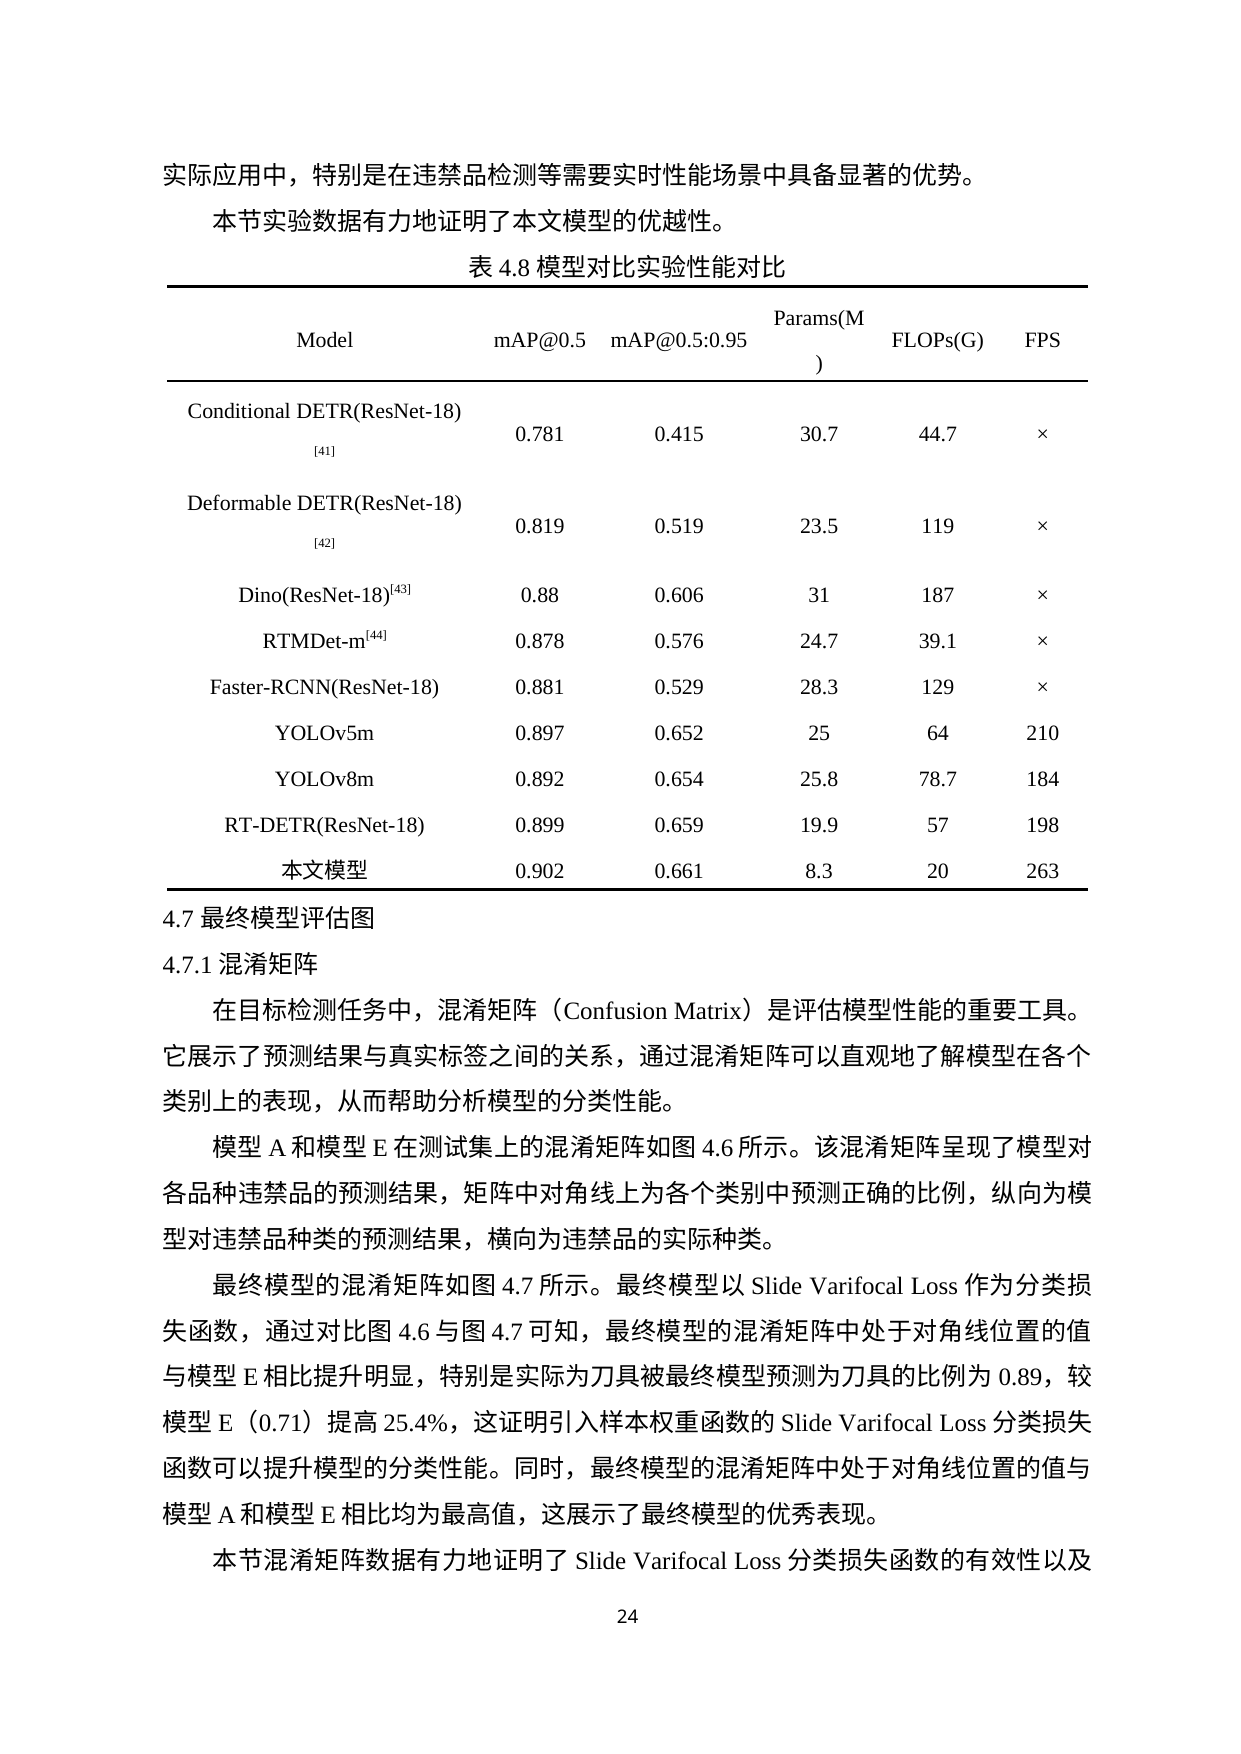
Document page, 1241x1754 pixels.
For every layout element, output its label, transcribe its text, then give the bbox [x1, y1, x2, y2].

table_cell 0.654 [598, 750, 760, 796]
table_cell RT-DETR(ResNet-18) [167, 796, 482, 842]
table_cell 57 [878, 796, 997, 842]
table_cell 0.576 [598, 611, 760, 657]
table_cell 0.892 [482, 750, 598, 796]
table_cell 64 [878, 704, 997, 749]
text 模型A和模型E在测试集上的混淆矩阵如图4.6所示。该混淆矩阵呈现了模型对各品种违禁品的预测结果，矩阵中对角线上为各个类别中预测正确的比例，纵向为模型对违禁品种类的预测结果，横向为违禁品的实际种类。 [162, 1120, 1092, 1257]
table_cell 0.878 [482, 611, 598, 657]
table_cell 0.415 [598, 382, 760, 474]
table_cell 0.881 [482, 658, 598, 703]
table_cell × [998, 382, 1088, 474]
table_cell × [998, 658, 1088, 703]
table_cell 0.902 [482, 842, 598, 888]
text 最终模型的混淆矩阵如图4.7所示。最终模型以Slide Varifocal Loss作为分类损失函数，通过对比图4.6与图4.7可知，最终模型的混淆矩阵中处于对角线位置的值与模型E相比提升明显，特别是实际为刀具被最终模型预测为刀具的比例为0.89，较模型E（0.71）提高25.4%，这证明引入样本权重函数的Slide Varifocal Loss分类损失函数可以提升模型的分类性能。同时，最终模型的混淆矩阵中处于对角线位置的值与模型A和模型E相比均为最高值，这展示了最终模型的优秀表现。 [162, 1257, 1092, 1532]
table_cell × [998, 474, 1088, 565]
table_cell 0.606 [598, 565, 760, 611]
table_cell 30.7 [760, 382, 878, 474]
table_cell 25 [760, 704, 878, 749]
table_cell 129 [878, 658, 997, 703]
table_cell 44.7 [878, 382, 997, 474]
subtitle 4.7 最终模型评估图 [162, 891, 1092, 937]
table_cell 0.88 [482, 565, 598, 611]
text 表4.8 模型对比实验性能对比 [162, 239, 1092, 285]
table_cell 19.9 [760, 796, 878, 842]
table_cell 28.3 [760, 658, 878, 703]
table_cell 0.519 [598, 474, 760, 565]
table_cell 0.659 [598, 796, 760, 842]
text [162, 1532, 1092, 1578]
table_cell Faster-RCNN(ResNet-18) [167, 658, 482, 703]
table_cell 39.1 [878, 611, 997, 657]
table_cell 8.3 [760, 842, 878, 888]
table_header mAP@0.5 [482, 288, 598, 380]
table_cell 0.529 [598, 658, 760, 703]
table_cell 0.819 [482, 474, 598, 565]
table_cell 198 [998, 796, 1088, 842]
table_header Params(M) [760, 288, 878, 380]
table_cell 184 [998, 750, 1088, 796]
table_cell 210 [998, 704, 1088, 749]
table_header Model [167, 288, 482, 380]
table_cell 263 [998, 842, 1088, 888]
table_cell 31 [760, 565, 878, 611]
table_cell 20 [878, 842, 997, 888]
text 本节实验数据有力地证明了本文模型的优越性。 [162, 193, 1092, 239]
table_cell 187 [878, 565, 997, 611]
table_cell 0.899 [482, 796, 598, 842]
table_header mAP@0.5:0.95 [598, 288, 760, 380]
table_cell RTMDet-m[44] [167, 611, 482, 657]
table_cell 0.661 [598, 842, 760, 888]
table_cell Dino(ResNet-18)[43] [167, 565, 482, 611]
table_header FLOPs(G) [878, 288, 997, 380]
table_cell 0.781 [482, 382, 598, 474]
subtitle 4.7.1 混淆矩阵 [162, 937, 1092, 982]
table_cell 本文模型 [167, 842, 482, 888]
table_cell 25.8 [760, 750, 878, 796]
table_cell × [998, 611, 1088, 657]
table_cell Deformable DETR(ResNet-18)[42] [167, 474, 482, 565]
table_cell 119 [878, 474, 997, 565]
table_cell 0.897 [482, 704, 598, 749]
table_cell 23.5 [760, 474, 878, 565]
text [162, 148, 1092, 193]
table_cell 0.652 [598, 704, 760, 749]
table_cell 78.7 [878, 750, 997, 796]
text 在目标检测任务中，混淆矩阵（Confusion Matrix）是评估模型性能的重要工具。它展示了预测结果与真实标签之间的关系，通过混淆矩阵可以直观地了解模型在各个类别上的表现，从而帮助分析模型的分类性能。 [162, 982, 1092, 1120]
table_cell × [998, 565, 1088, 611]
table_cell 24.7 [760, 611, 878, 657]
table_cell YOLOv8m [167, 750, 482, 796]
table_cell Conditional DETR(ResNet-18)[41] [167, 382, 482, 474]
table_cell YOLOv5m [167, 704, 482, 749]
table_header FPS [998, 288, 1088, 380]
